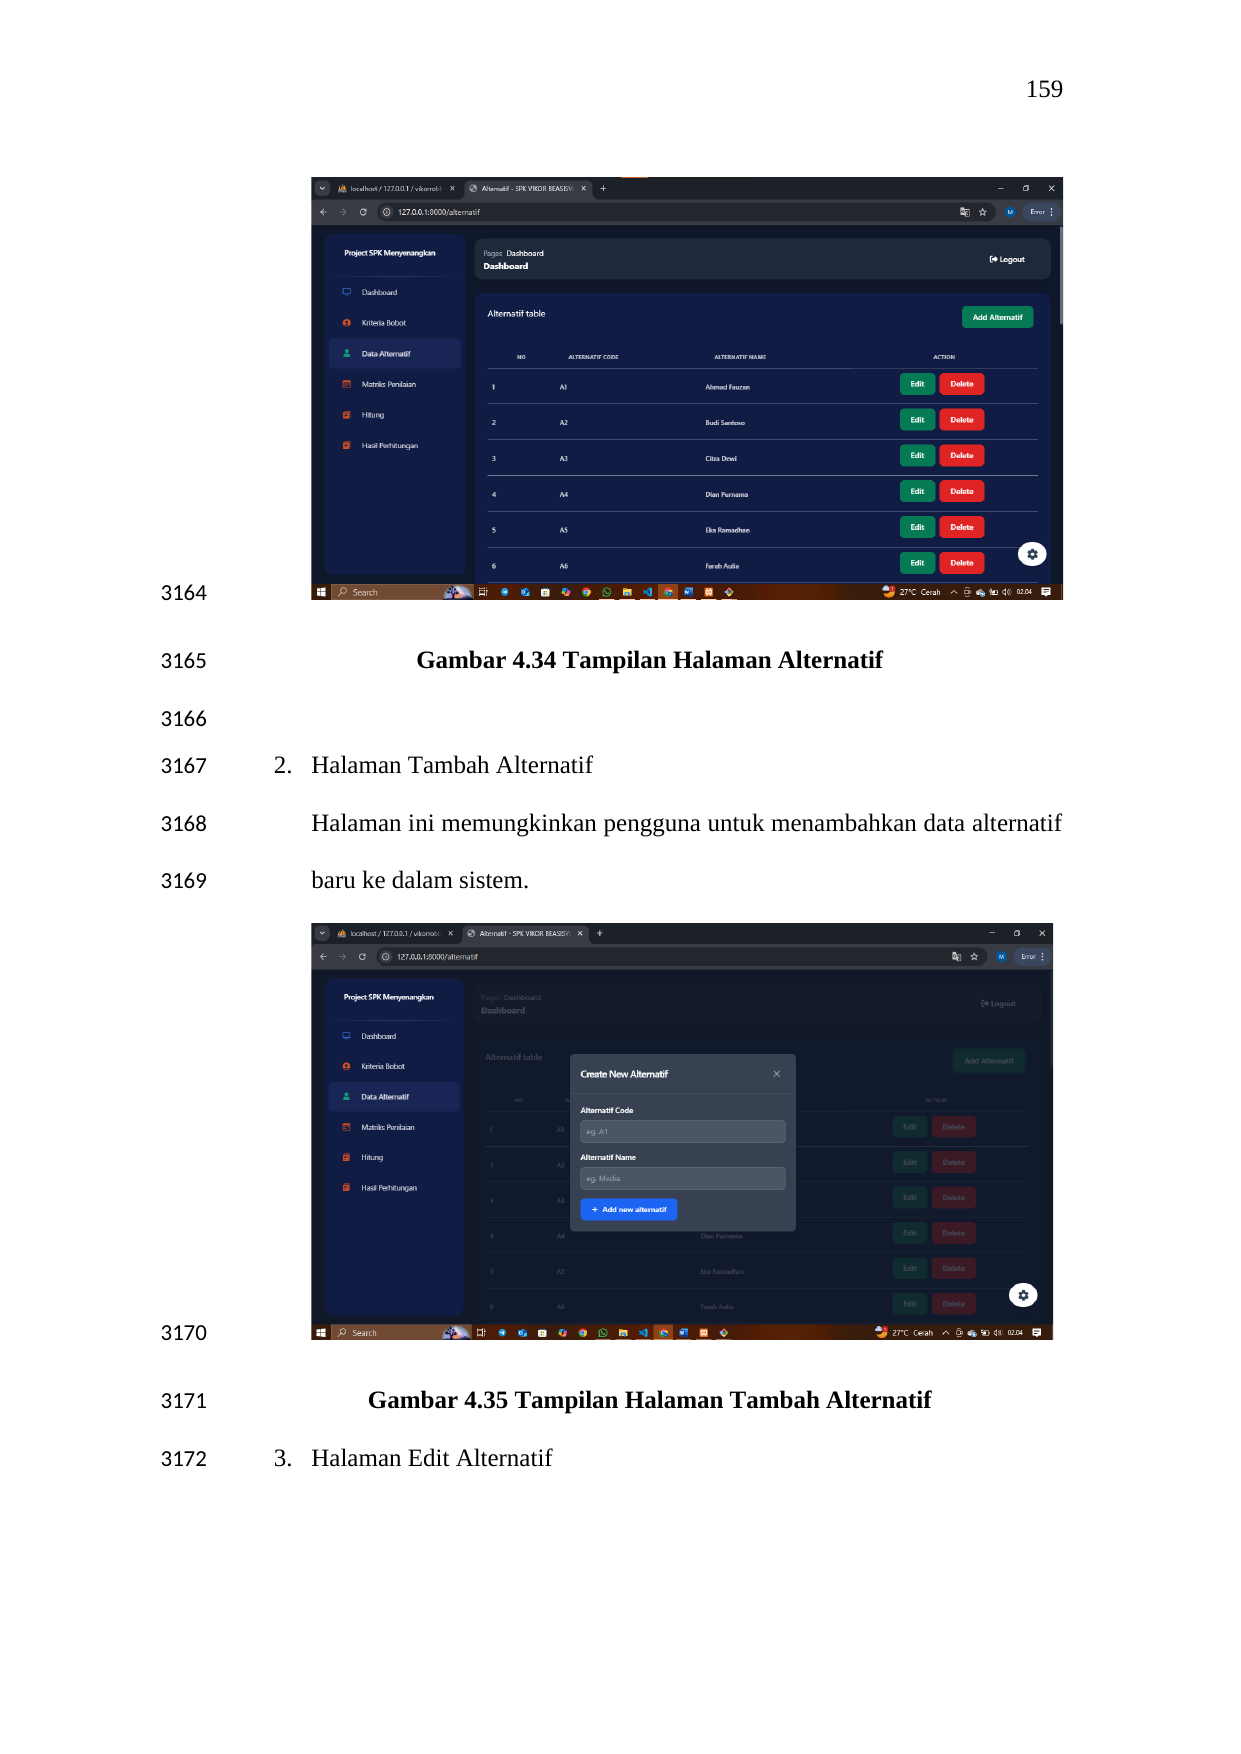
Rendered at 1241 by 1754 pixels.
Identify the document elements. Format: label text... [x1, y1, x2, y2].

list Halaman Edit Alternatif [274, 1443, 1063, 1472]
picture [311, 923, 1054, 1340]
picture [311, 177, 1064, 600]
list Halaman Tambah Alternatif [274, 751, 1063, 779]
list Halaman ini memungkinkan pengguna untuk menambahkan data alternatif baru ke dalam sistem. [311, 808, 1063, 894]
